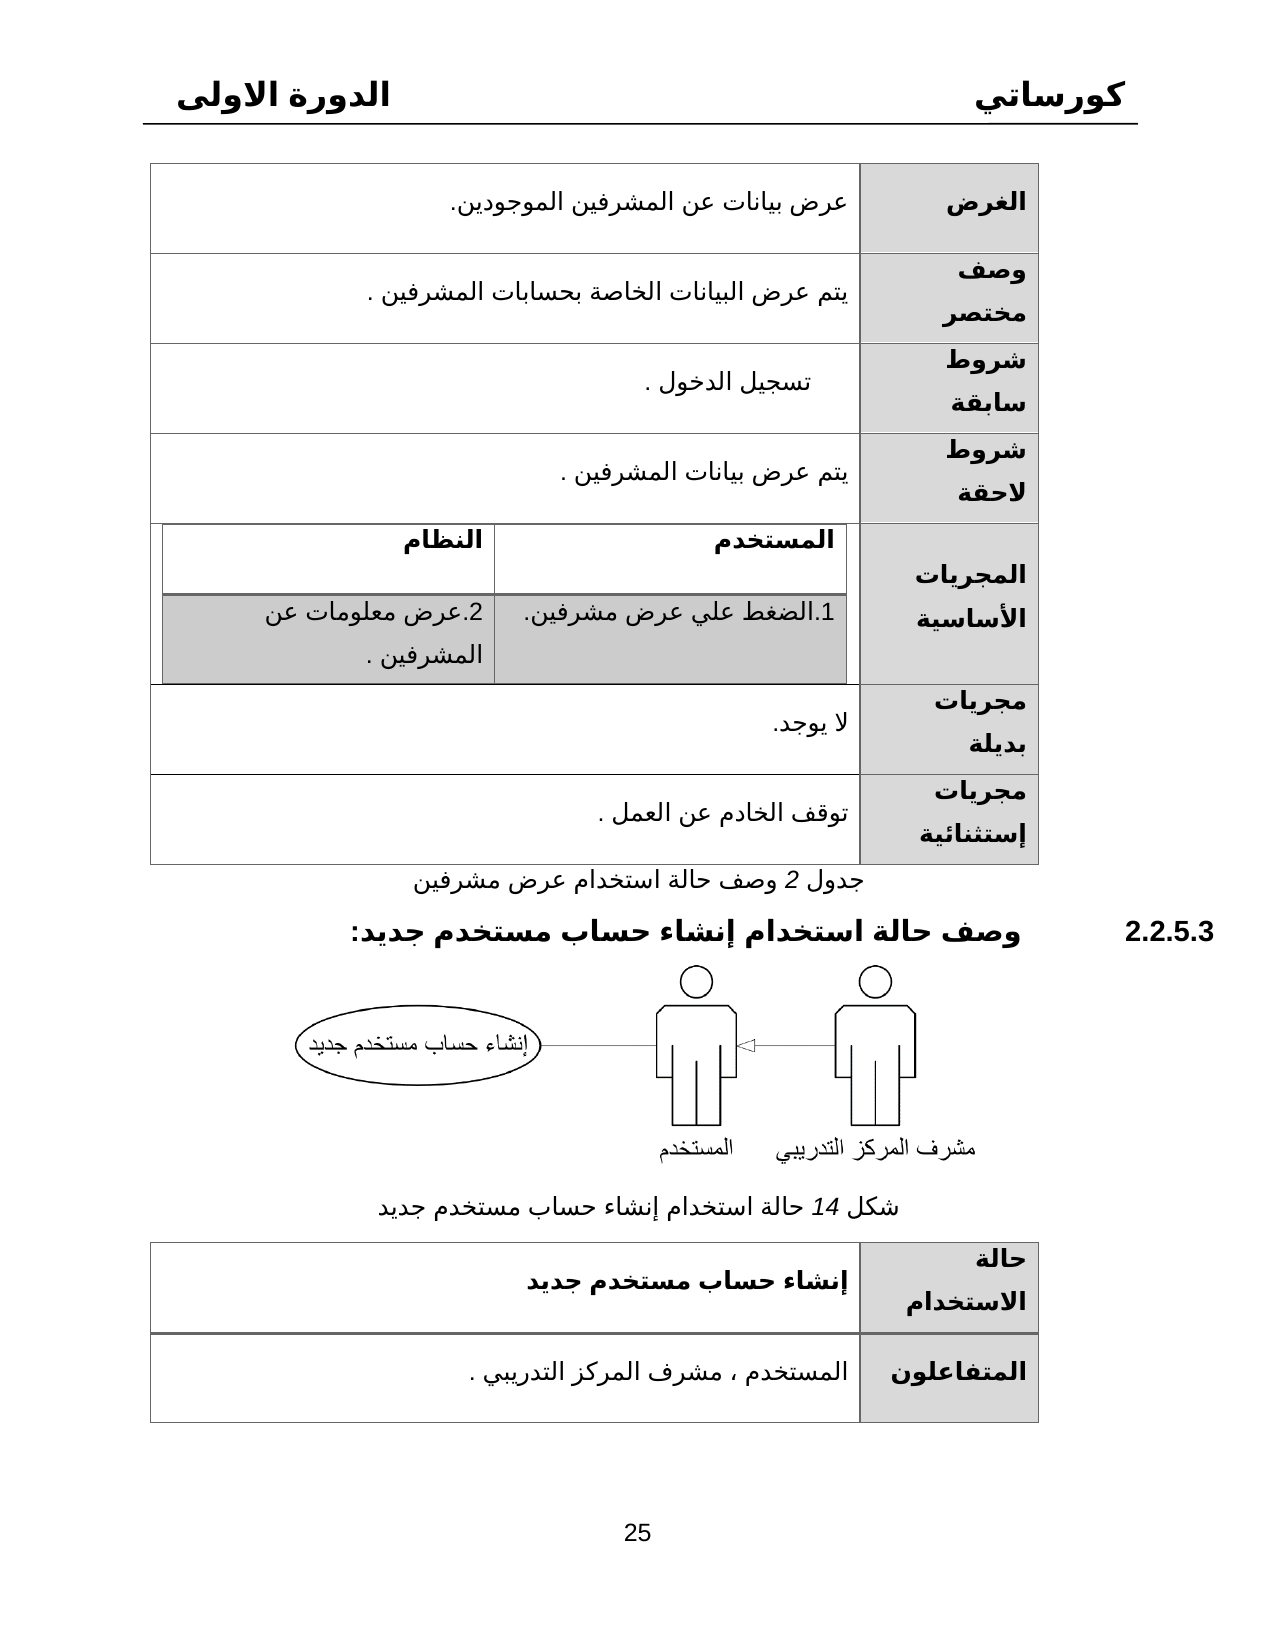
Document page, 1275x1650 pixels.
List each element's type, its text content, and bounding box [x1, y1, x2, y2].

table_cell يتم عرض البيانات الخاصة بحسابات المشرفين . [151, 254, 859, 342]
table_cell [163, 525, 494, 593]
table_cell المجريات الأساسية [861, 524, 1038, 684]
table_cell تسجيل الدخول . [151, 344, 859, 432]
table_header إنشاء حساب مستخدم جديد [151, 1243, 859, 1332]
table_cell [847, 524, 859, 684]
table_cell شروط سابقة [861, 344, 1038, 432]
text شكل 14 حالة استخدام إنشاء حساب مستخدم جديد [150, 1192, 1125, 1221]
table_cell شروط لاحقة [861, 434, 1038, 522]
table_cell المتفاعلون [861, 1335, 1038, 1422]
table_cell الغرض [861, 164, 1038, 252]
table_cell [495, 525, 846, 593]
text جدول 2 وصف حالة استخدام عرض مشرفين [150, 865, 1125, 893]
table_cell يتم عرض بيانات المشرفين . [151, 434, 859, 522]
table_cell مجريات إستثنائية [861, 775, 1038, 864]
table_cell عرض بيانات عن المشرفين الموجودين. [151, 164, 859, 252]
subtitle وصف حالة استخدام إنشاء حساب مستخدم جديد: [150, 914, 1125, 948]
picture [284, 964, 990, 1178]
table_cell لا يوجد. [151, 685, 859, 774]
table_cell وصف مختصر [861, 254, 1038, 342]
table_header حالة الاستخدام [861, 1243, 1038, 1332]
table_cell المستخدم ، مشرف المركز التدريبي . [151, 1335, 859, 1422]
table_cell توقف الخادم عن العمل . [151, 775, 859, 864]
table_cell [151, 524, 162, 684]
table_cell مجريات بديلة [861, 685, 1038, 774]
